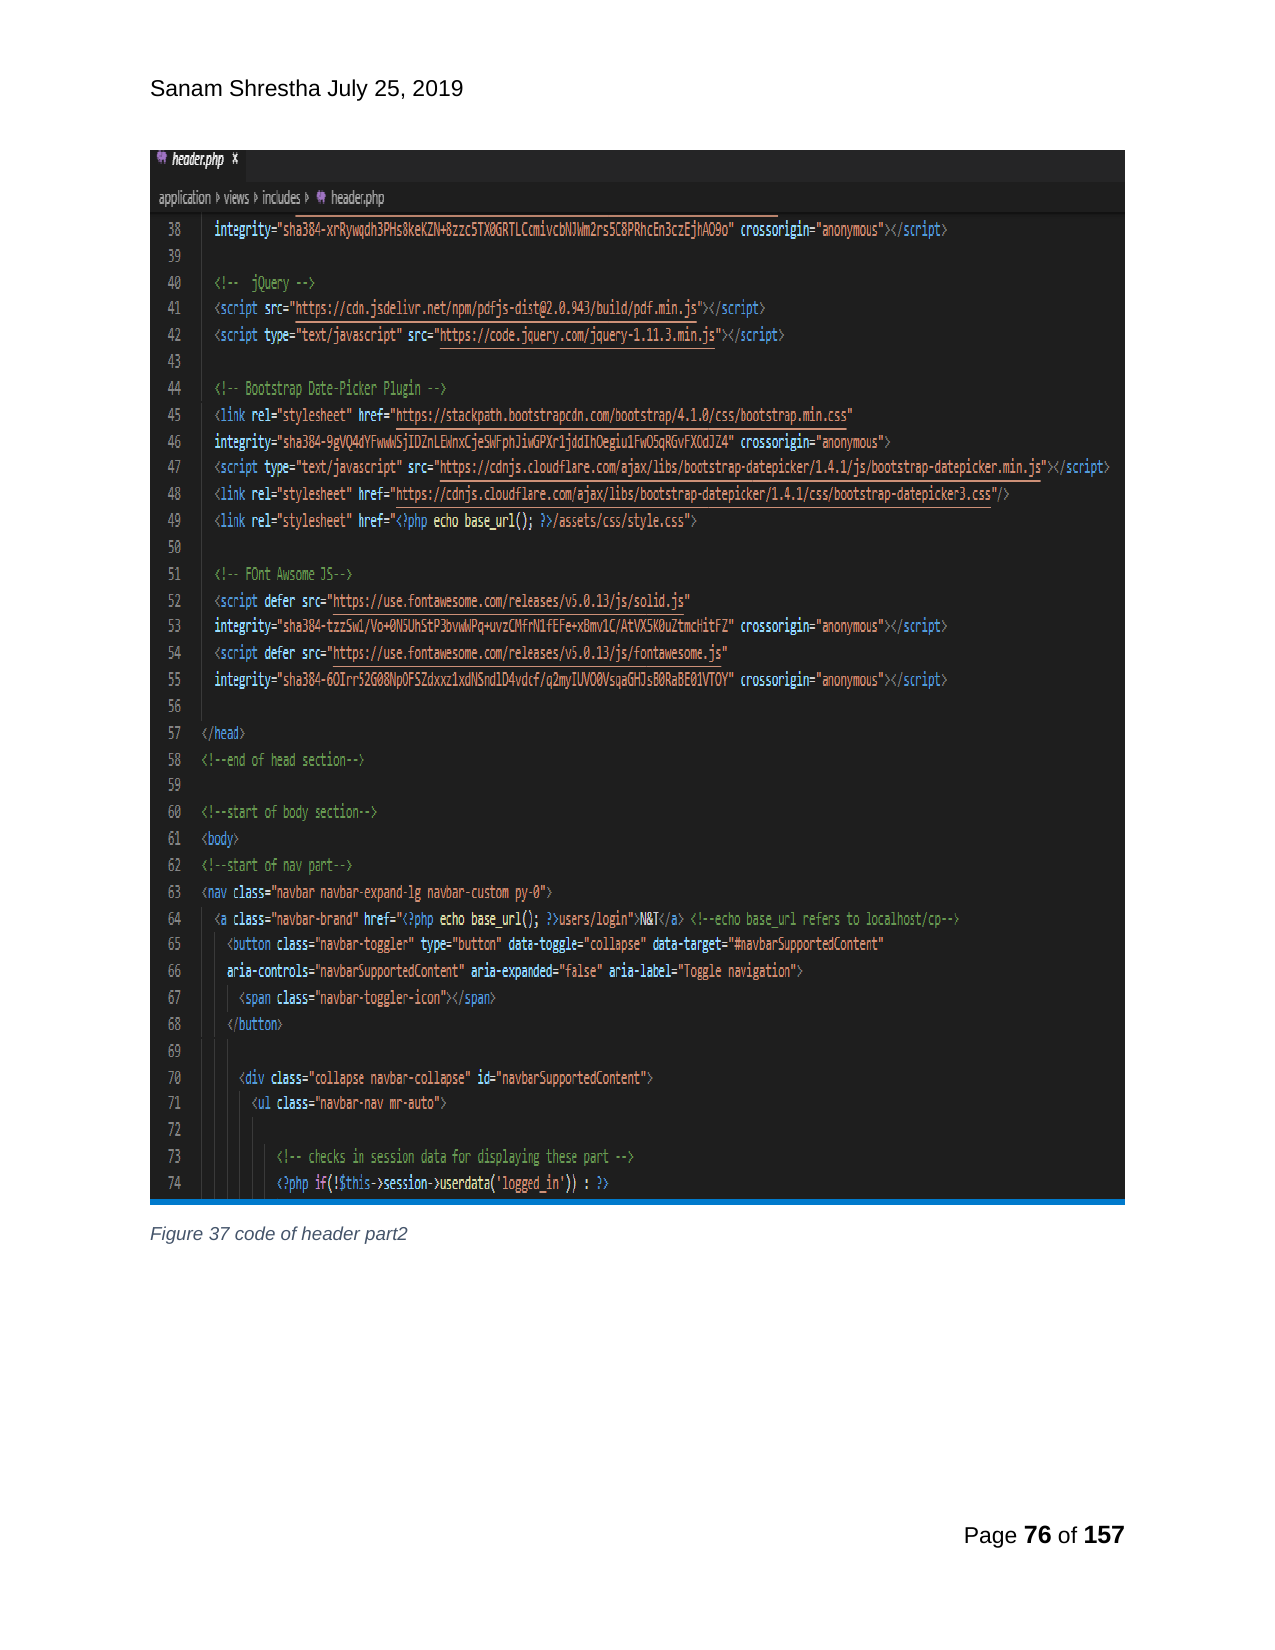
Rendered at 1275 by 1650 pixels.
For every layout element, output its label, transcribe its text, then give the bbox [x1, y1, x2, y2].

picture [150, 150, 1125, 1205]
